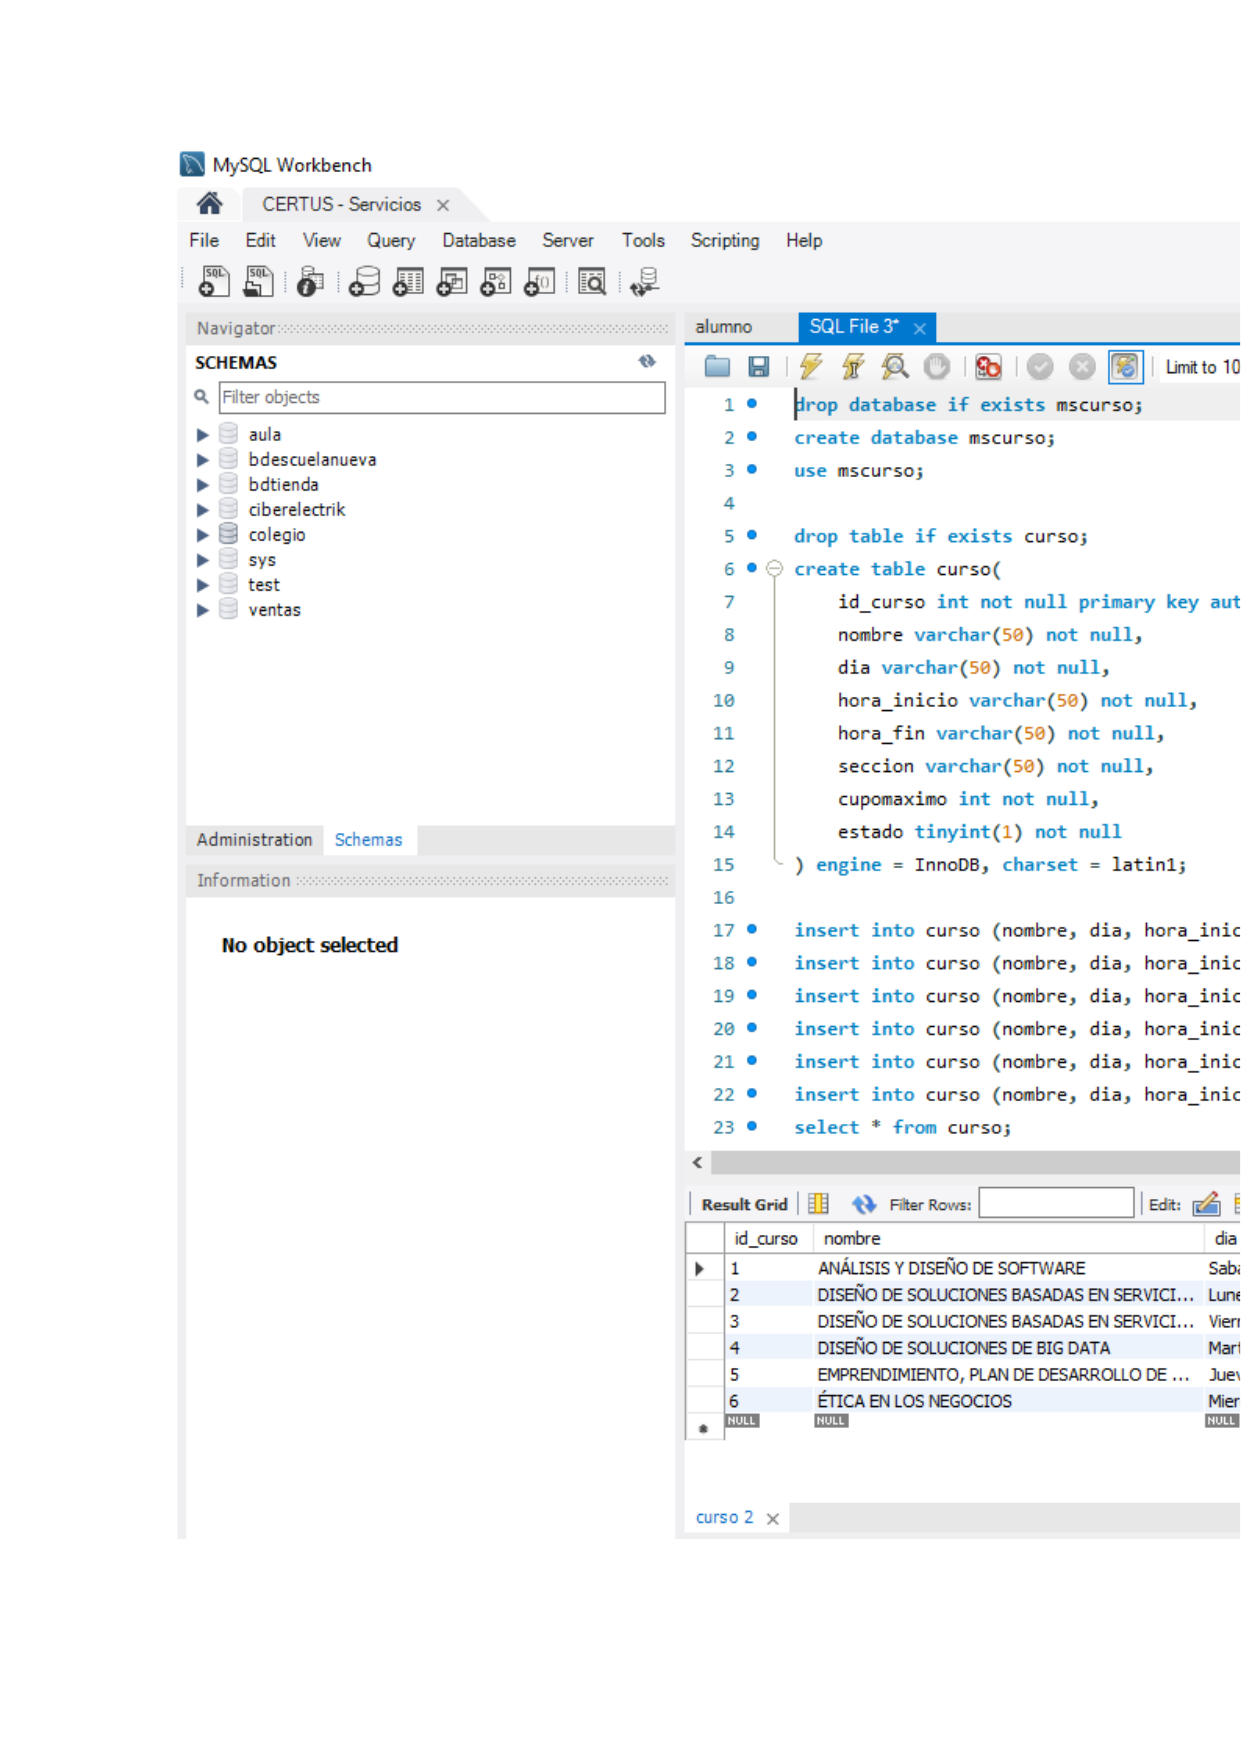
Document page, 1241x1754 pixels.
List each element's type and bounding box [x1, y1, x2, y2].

picture [177, 147, 1241, 1539]
